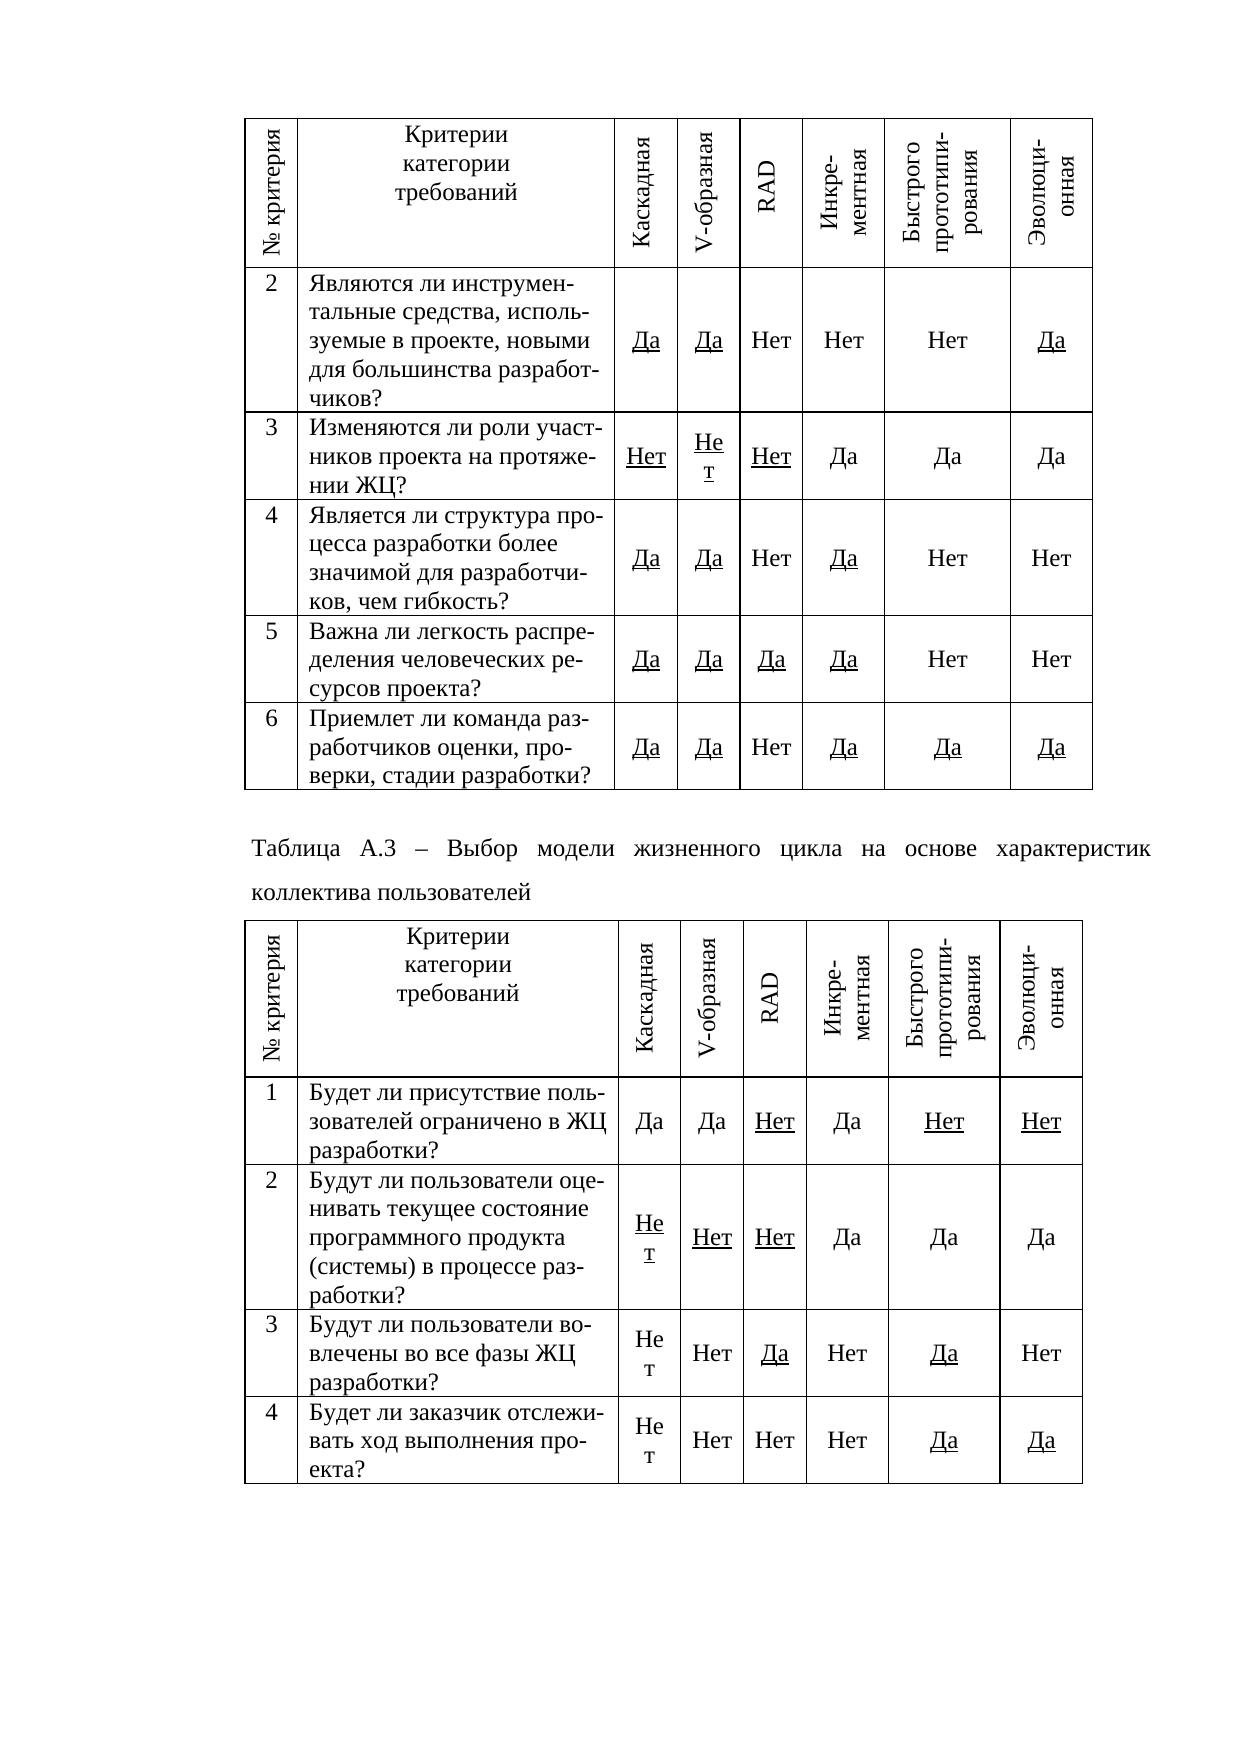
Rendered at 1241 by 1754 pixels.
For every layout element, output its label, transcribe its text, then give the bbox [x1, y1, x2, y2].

table_header V-образная [681, 921, 743, 1076]
table_cell Будут ли пользователи во- влечены во все фазы ЖЦ разработки? [298, 1310, 618, 1396]
table_cell Является ли структура про- цесса разработки более значимой для разработчи- ков, чем гибкость? [298, 500, 614, 615]
table_cell Будет ли заказчик отслежи- вать ход выполнения про- екта? [298, 1397, 618, 1483]
table_cell Да [885, 413, 1010, 499]
table_cell Да [889, 1310, 999, 1396]
table_cell Нет [615, 413, 677, 499]
table_cell Нет [619, 1397, 680, 1483]
table_cell Нет [807, 1397, 888, 1483]
table_cell Да [803, 616, 884, 702]
table_cell Нет [885, 268, 1010, 411]
table_header RAD [741, 119, 802, 267]
table_cell Да [619, 1078, 680, 1164]
table_cell Нет [1011, 500, 1092, 615]
table_cell Нет [889, 1078, 999, 1164]
table_cell Нет [1001, 1310, 1082, 1396]
table_cell Являются ли инструмен- тальные средства, исполь- зуемые в проекте, новыми для большинства разработ- чиков? [298, 268, 614, 411]
table_cell Нет [744, 1078, 806, 1164]
table_cell Будут ли пользователи оце- нивать текущее состояние программного продукта (системы) в процессе раз- работки? [298, 1165, 618, 1308]
table_header Инкре- ментная [803, 119, 884, 267]
table_cell Важна ли легкость распре- деления человеческих ре- сурсов проекта? [298, 616, 614, 702]
table_header V-образная [678, 119, 739, 267]
table_header № критерия [246, 119, 297, 267]
table_cell 6 [246, 703, 297, 789]
table_cell Да [807, 1078, 888, 1164]
table_cell Да [1001, 1397, 1082, 1483]
table_cell Да [615, 500, 677, 615]
table_cell Нет [803, 268, 884, 411]
table_cell 3 [246, 413, 297, 499]
table_cell Да [678, 500, 739, 615]
table_cell Нет [741, 413, 802, 499]
table_cell Да [681, 1078, 743, 1164]
table_cell Нет [741, 268, 802, 411]
table_header Быстрого прототипи- рования [889, 921, 999, 1076]
table_cell Нет [885, 616, 1010, 702]
table_cell Да [807, 1165, 888, 1308]
table_cell Да [741, 616, 802, 702]
table_cell 2 [246, 1165, 297, 1308]
table_cell Нет [807, 1310, 888, 1396]
table_cell Изменяются ли роли участ- ников проекта на протяже- нии ЖЦ? [298, 413, 614, 499]
table_cell Приемлет ли команда раз- работчиков оценки, про- верки, стадии разработки? [298, 703, 614, 789]
table_cell Нет [1011, 616, 1092, 702]
table_cell Да [1011, 413, 1092, 499]
table_header Эволюци- онная [1011, 119, 1092, 267]
table_cell 5 [246, 616, 297, 702]
table_cell Нет [681, 1310, 743, 1396]
text Таблица А.3 – Выбор модели жизненного цикла на основе характеристик коллектива пользователей [251, 833, 1152, 905]
table_header Каскадная [619, 921, 680, 1076]
table_cell Нет [744, 1165, 806, 1308]
table_cell Да [885, 703, 1010, 789]
table_cell Нет [744, 1397, 806, 1483]
table_cell 4 [246, 500, 297, 615]
table_cell Да [744, 1310, 806, 1396]
table_cell Да [889, 1397, 999, 1483]
table_header № критерия [246, 921, 297, 1076]
table_cell Да [1011, 703, 1092, 789]
table_cell 2 [246, 268, 297, 411]
table_cell Да [615, 703, 677, 789]
table_header Критерии категории требований [298, 119, 614, 267]
table_cell Да [803, 703, 884, 789]
table_cell 3 [246, 1310, 297, 1396]
table_header Критерии категории требований [298, 921, 618, 1076]
table_cell 1 [246, 1078, 297, 1164]
table_cell Да [678, 268, 739, 411]
table_cell Да [678, 616, 739, 702]
table_cell Да [615, 616, 677, 702]
table_cell Да [803, 413, 884, 499]
table_cell Нет [619, 1165, 680, 1308]
table_cell Нет [681, 1397, 743, 1483]
table_header Каскадная [615, 119, 677, 267]
table_header Эволюци- онная [1001, 921, 1082, 1076]
table_header Инкре- ментная [807, 921, 888, 1076]
table_cell Да [1011, 268, 1092, 411]
table_header RAD [744, 921, 806, 1076]
table_cell Да [678, 703, 739, 789]
table_cell Нет [678, 413, 739, 499]
table_cell Нет [681, 1165, 743, 1308]
table_cell Будет ли присутствие поль- зователей ограничено в ЖЦ разработки? [298, 1078, 618, 1164]
table_cell 4 [246, 1397, 297, 1483]
table_cell Нет [1001, 1078, 1082, 1164]
table_cell Да [1001, 1165, 1082, 1308]
table_header Быстрого прототипи- рования [885, 119, 1010, 267]
table_cell Нет [741, 703, 802, 789]
table_cell Да [615, 268, 677, 411]
table_cell Нет [885, 500, 1010, 615]
table_cell Да [803, 500, 884, 615]
table_cell Да [889, 1165, 999, 1308]
table_cell Нет [619, 1310, 680, 1396]
table_cell Нет [741, 500, 802, 615]
